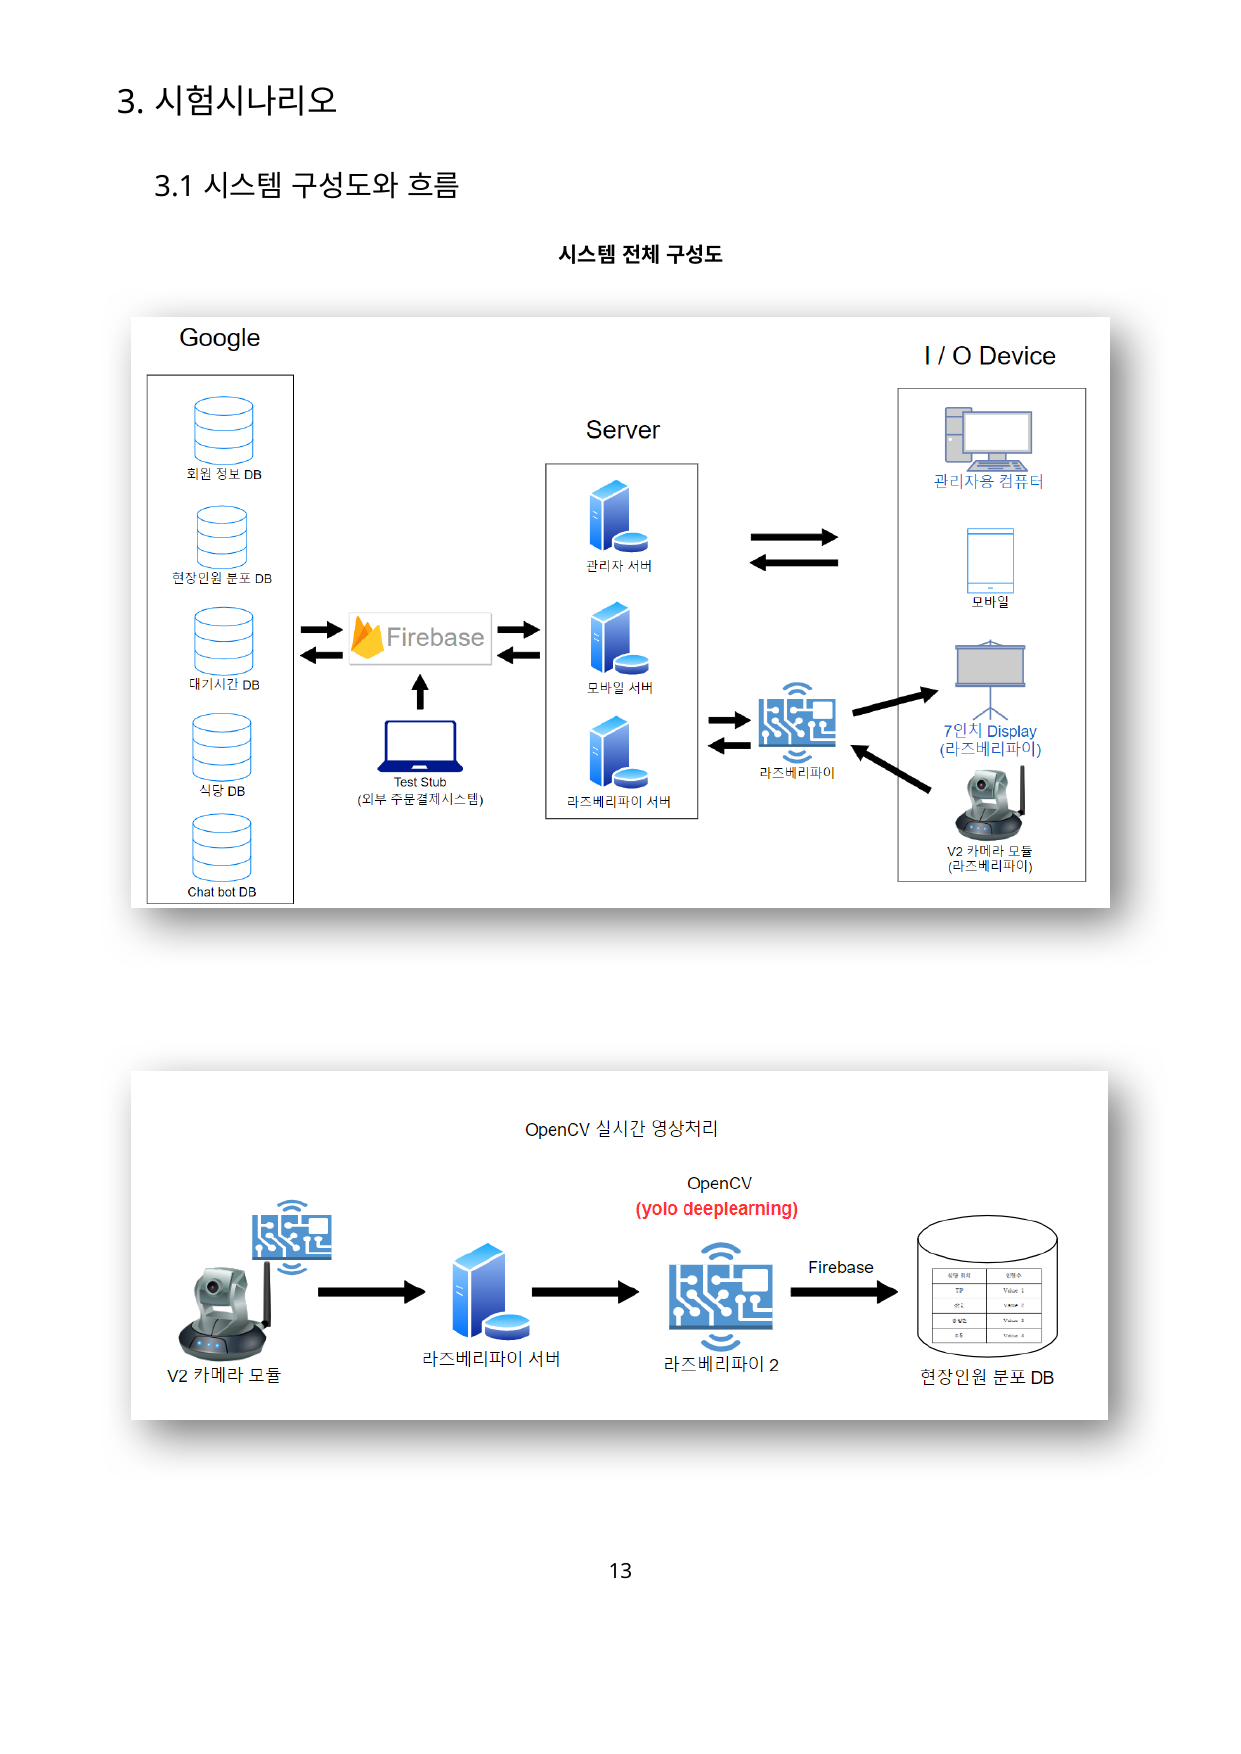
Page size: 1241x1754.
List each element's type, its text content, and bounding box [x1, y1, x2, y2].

picture [131, 1071, 1108, 1420]
text 3.1 시스템 구성도와 흐름 [154, 162, 1165, 204]
list 시험시나리오 [117, 75, 1165, 123]
text 시스템 전체 구성도 [117, 238, 1165, 269]
picture [131, 317, 1110, 908]
